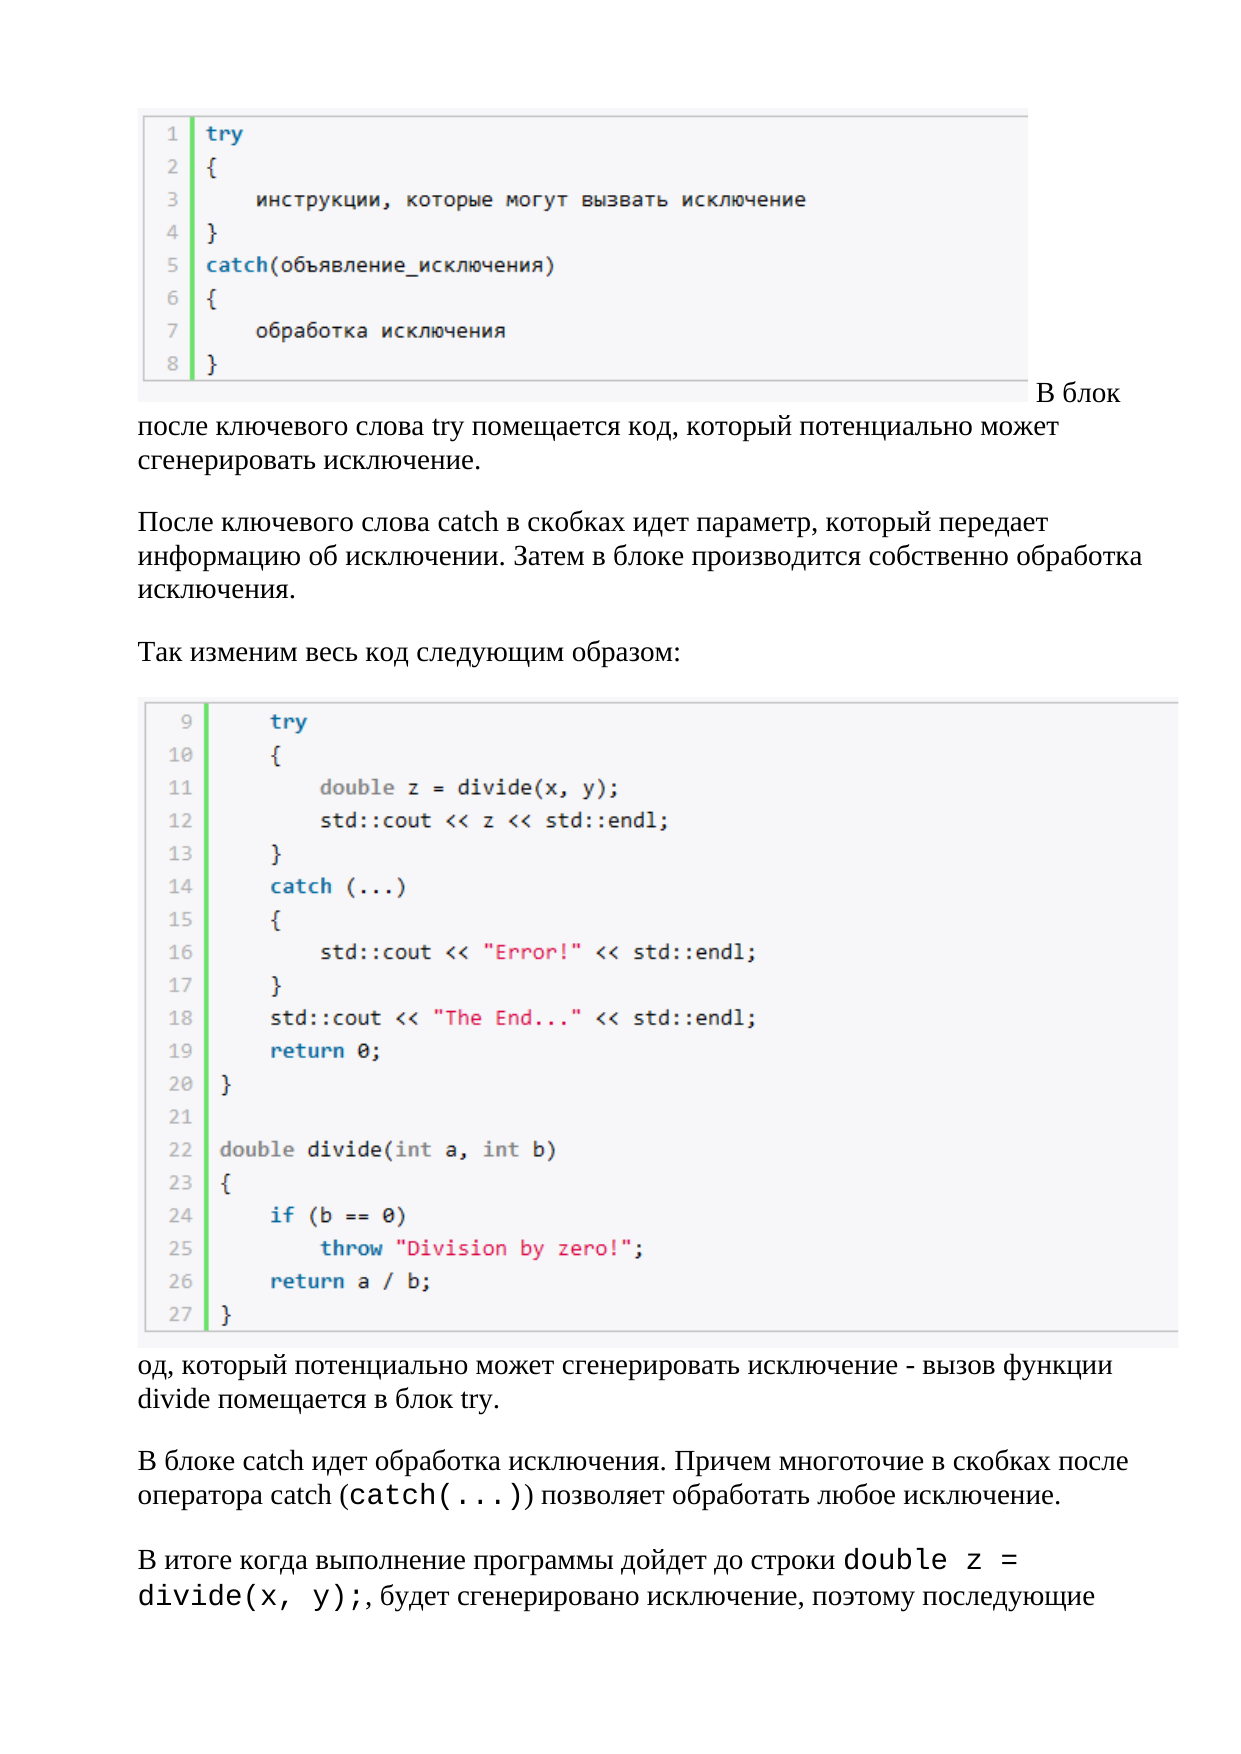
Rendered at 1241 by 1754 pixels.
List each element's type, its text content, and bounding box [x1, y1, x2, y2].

picture [137, 108, 1029, 402]
text В блоке catch идет обработка исключения. Причем многоточие в скобках после оператора catch (catch(...)) позволяет обработать любое исключение. [137, 1443, 1176, 1513]
text Так изменим весь код следующим образом: [137, 634, 1176, 668]
text После ключевого слова catch в скобках идет параметр, который передает информацию об исключении. Затем в блоке производится собственно обработка исключения. [137, 504, 1176, 605]
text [137, 1542, 1176, 1614]
text од, который потенциально может сгенерировать исключение - вызов функции divide помещается в блок try. [137, 1348, 1176, 1414]
picture [137, 697, 1179, 1348]
